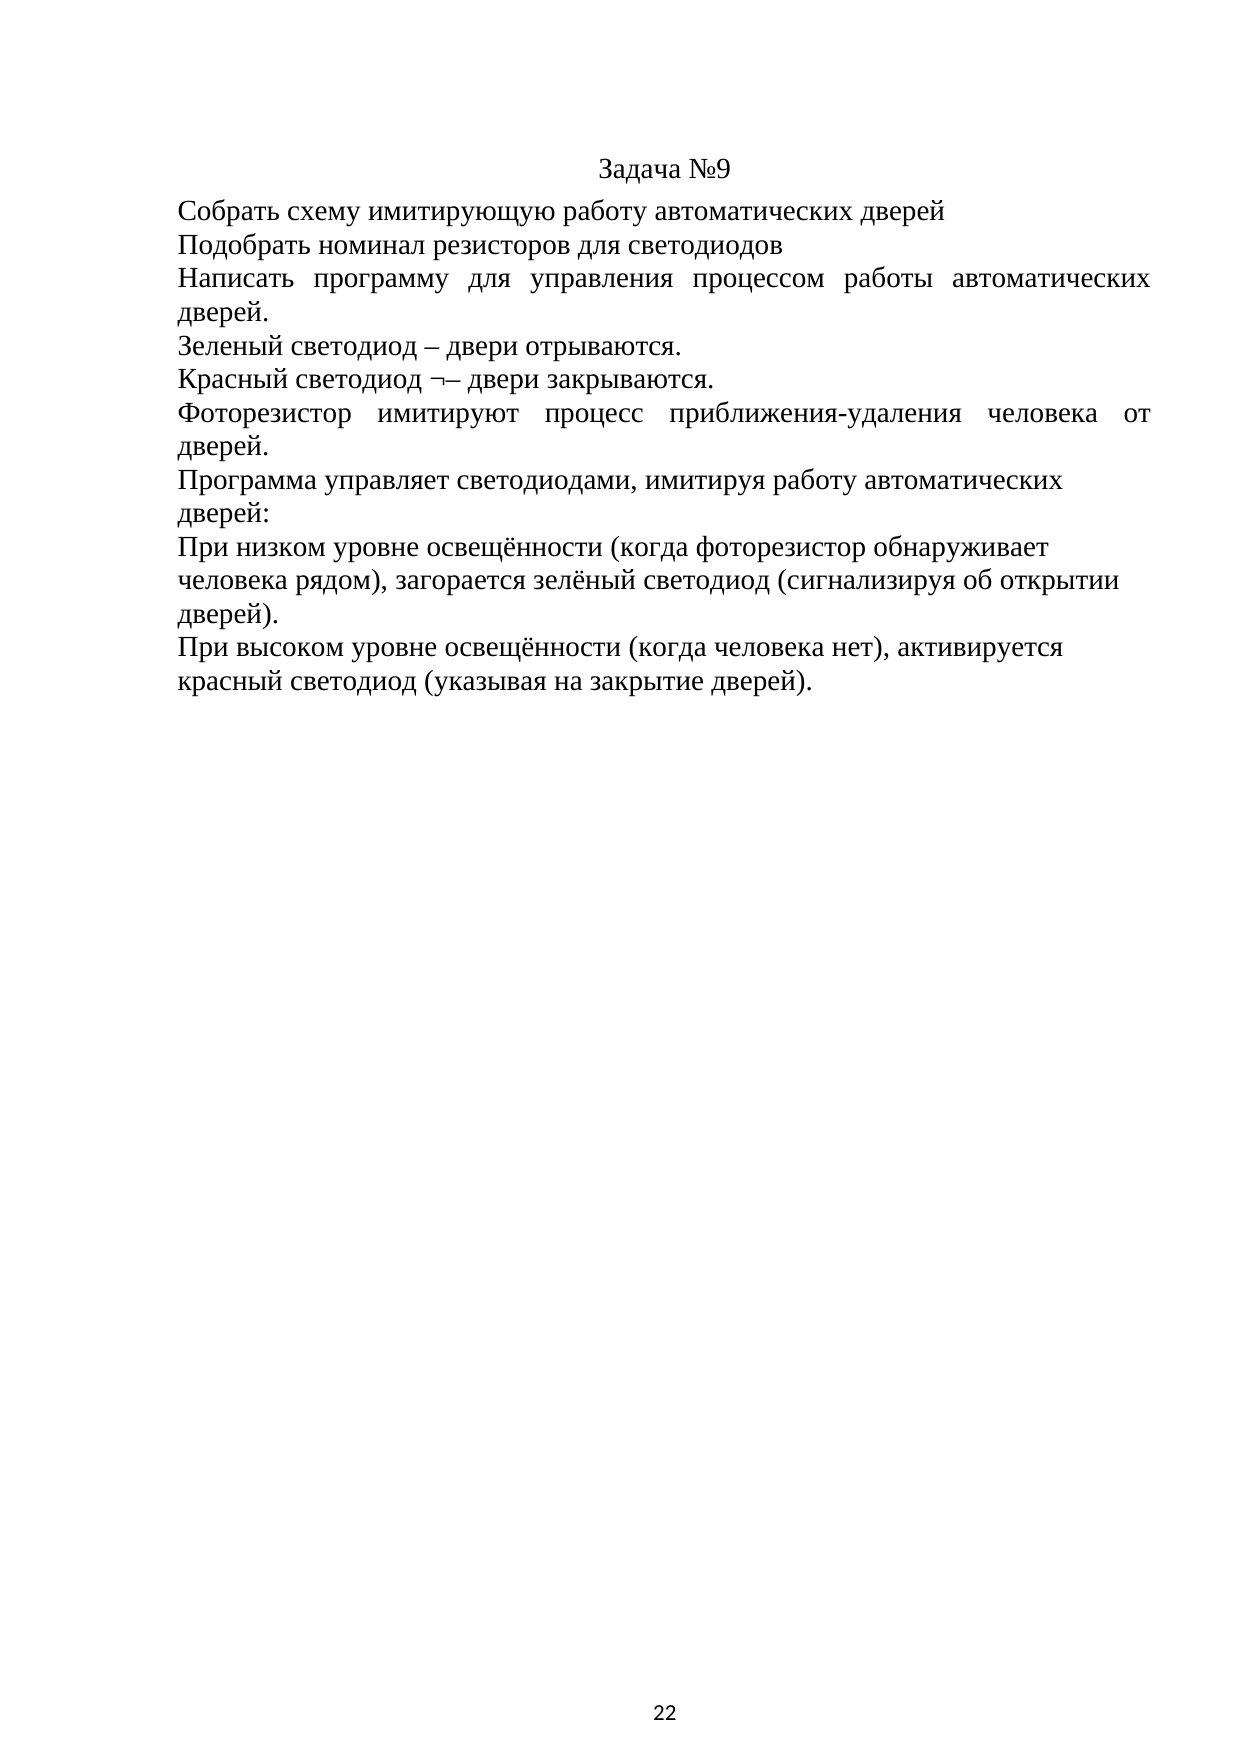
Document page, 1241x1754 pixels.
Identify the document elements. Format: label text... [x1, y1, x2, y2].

text Собрать схему имитирующую работу автоматических дверей [177, 193, 1152, 227]
text Фоторезистор имитируют процесс приближения-удаления человека от дверей. [177, 395, 1152, 462]
text При высоком уровне освещённости (когда человека нет), активируется красный светодиод (указывая на закрытие дверей). [177, 629, 1152, 697]
text Задача №9 [177, 152, 1152, 185]
text Красный светодиод ¬– двери закрываются. [177, 361, 1152, 395]
text Подобрать номинал резисторов для светодиодов [177, 227, 1152, 261]
text Написать программу для управления процессом работы автоматических дверей. [177, 261, 1152, 328]
text Зеленый светодиод – двери отрываются. [177, 328, 1152, 361]
text При низком уровне освещённости (когда фоторезистор обнаруживает человека рядом), загорается зелёный светодиод (сигнализируя об открытии дверей). [177, 529, 1152, 629]
text Программа управляет светодиодами, имитируя работу автоматических дверей: [177, 462, 1152, 529]
